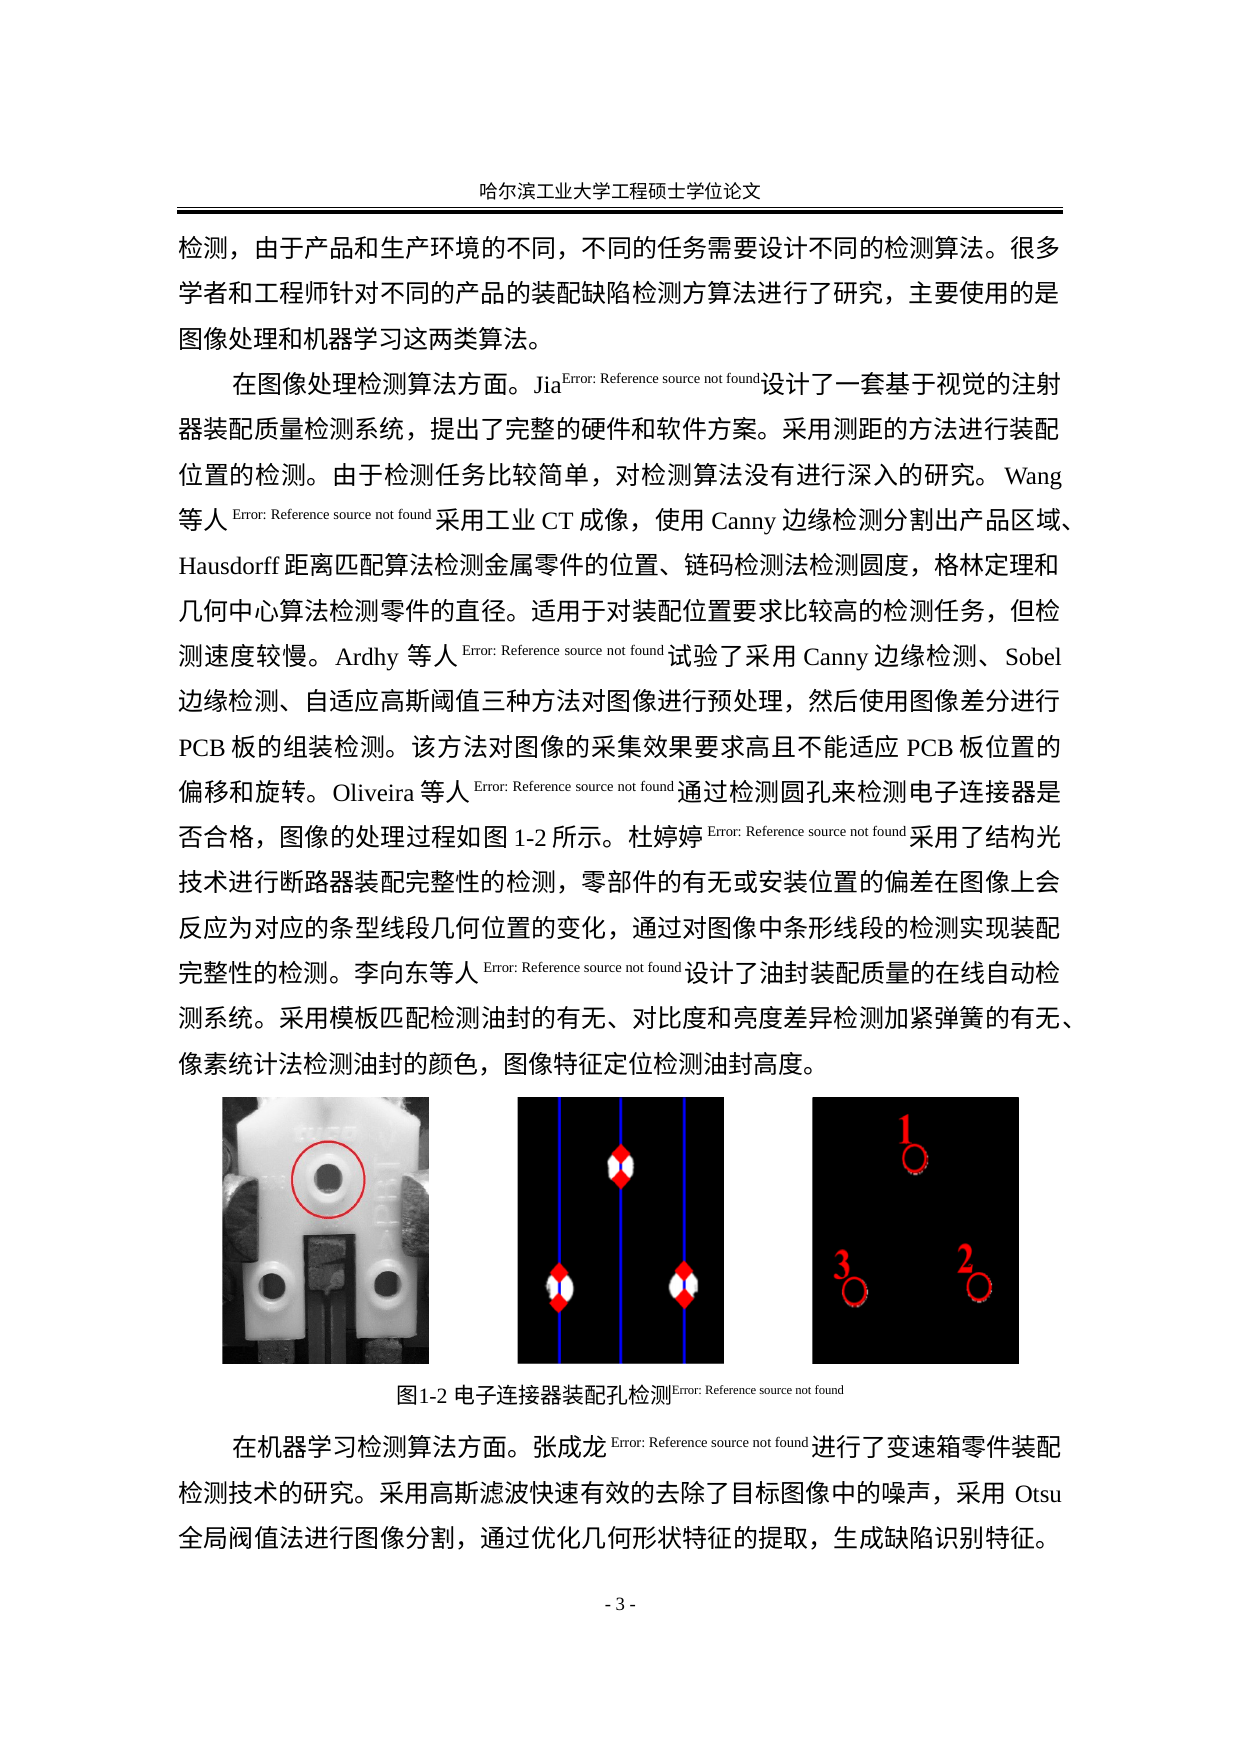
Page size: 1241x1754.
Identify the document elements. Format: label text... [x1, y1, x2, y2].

table_header [473, 1090, 768, 1369]
picture [812, 1097, 1019, 1364]
picture [517, 1097, 724, 1364]
table_header [768, 1090, 1063, 1369]
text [178, 228, 1062, 355]
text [178, 1428, 1062, 1555]
table_header [178, 1090, 473, 1369]
